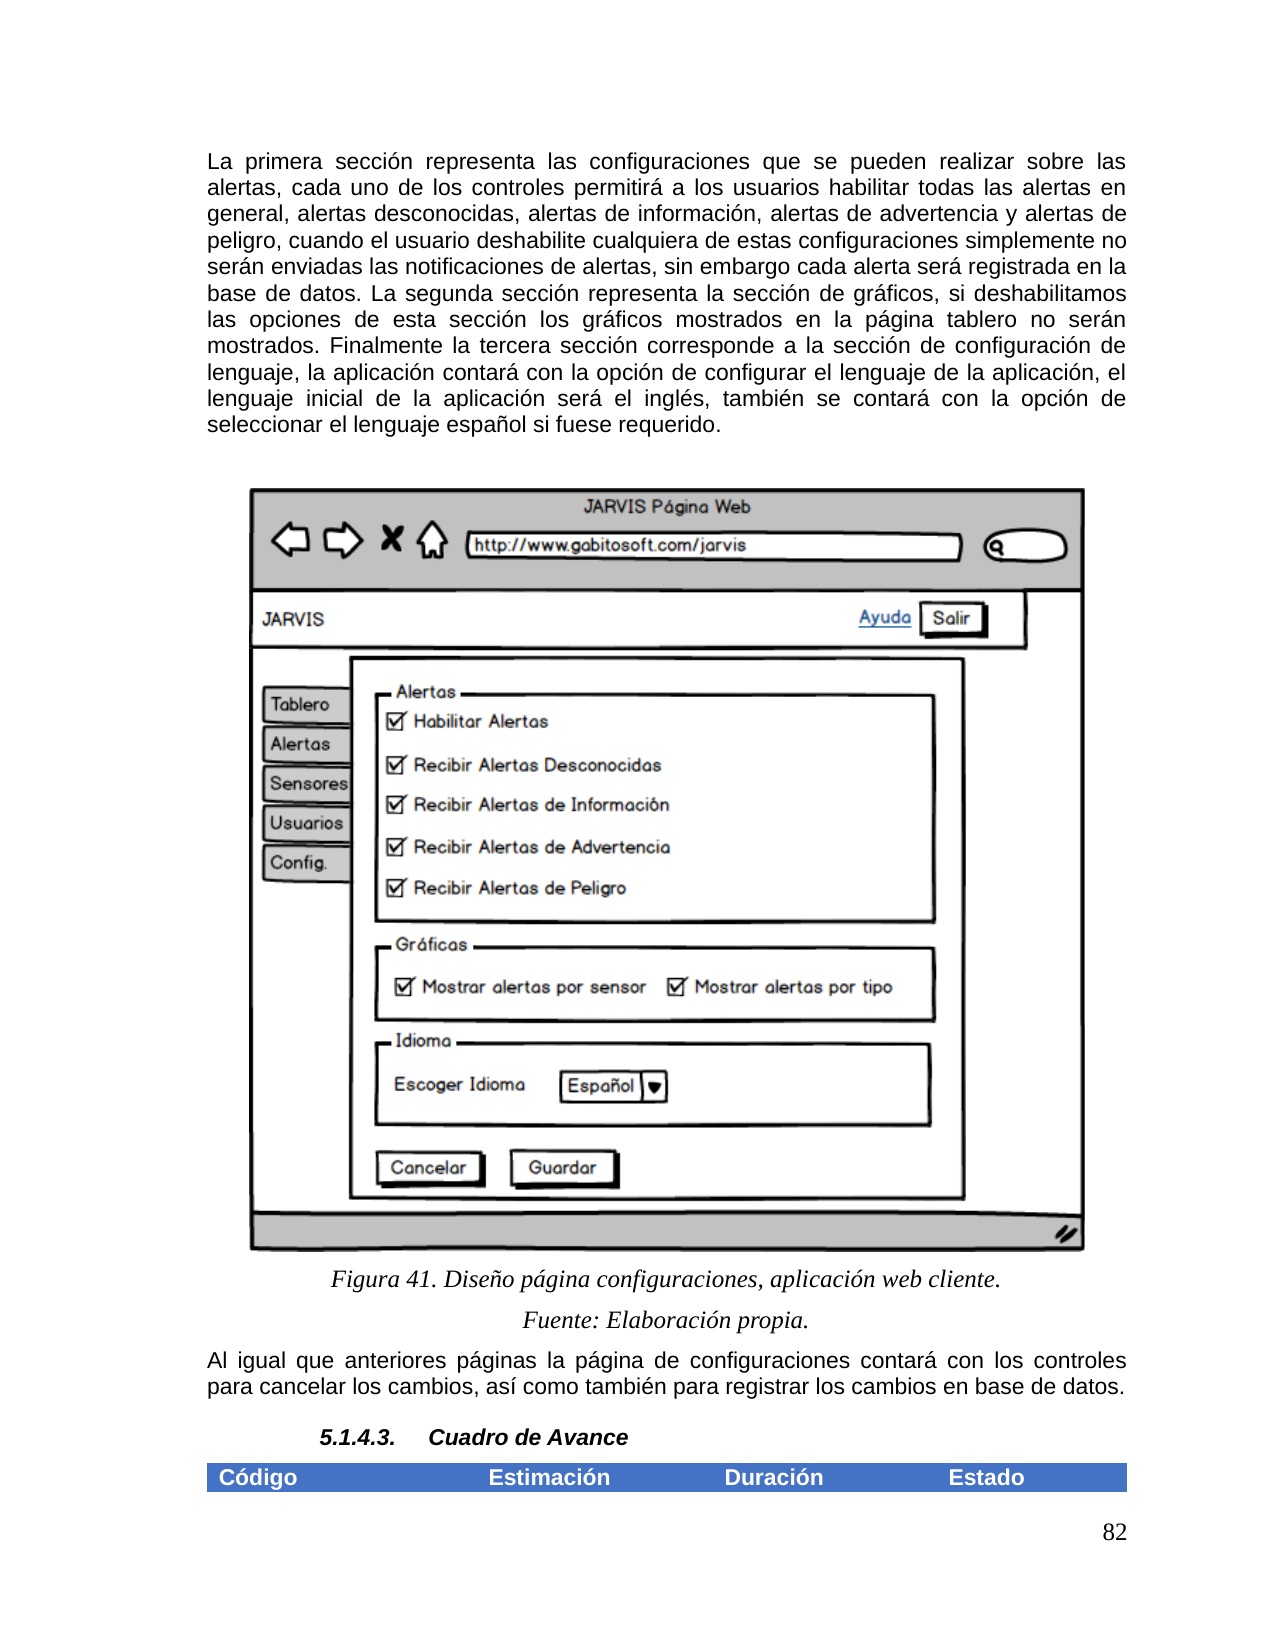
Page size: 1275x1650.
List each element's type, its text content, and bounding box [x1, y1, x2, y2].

text Al igual que anteriores páginas la página de configuraciones contará con los controles para cancelar los cambios, así como también para registrar los cambios en base de datos. [207, 1347, 1127, 1399]
text La primera sección representa las configuraciones que se pueden realizar sobre las alertas, cada uno de los controles permitirá a los usuarios habilitar todas las alertas en general, alertas desconocidas, alertas de información, alertas de advertencia y alertas de peligro, cuando el usuario deshabilite cualquiera de estas configuraciones simplemente no serán enviadas las notificaciones de alertas, sin embargo cada alerta será registrada en la base de datos. La segunda sección representa la sección de gráficos, si deshabilitamos las opciones de esta sección los gráficos mostrados en la página tablero no serán mostrados. Finalmente la tercera sección corresponde a la sección de configuración de lenguaje, la aplicación contará con la opción de configurar el lenguaje de la aplicación, el lenguaje inicial de la aplicación será el inglés, también se contará con la opción de seleccionar el lenguaje español si fuese requerido. [207, 148, 1127, 438]
table_header Estimación [477, 1464, 713, 1491]
subtitle Cuadro de Avance [319, 1424, 1127, 1451]
text Figura 41. Diseño página configuraciones, aplicación web cliente. [207, 1264, 1127, 1293]
table_header Duración [713, 1464, 937, 1491]
table_header Estado [937, 1464, 1126, 1491]
text Fuente: Elaboración propia. [207, 1305, 1127, 1334]
picture [249, 488, 1085, 1252]
table_header Código [208, 1464, 477, 1491]
